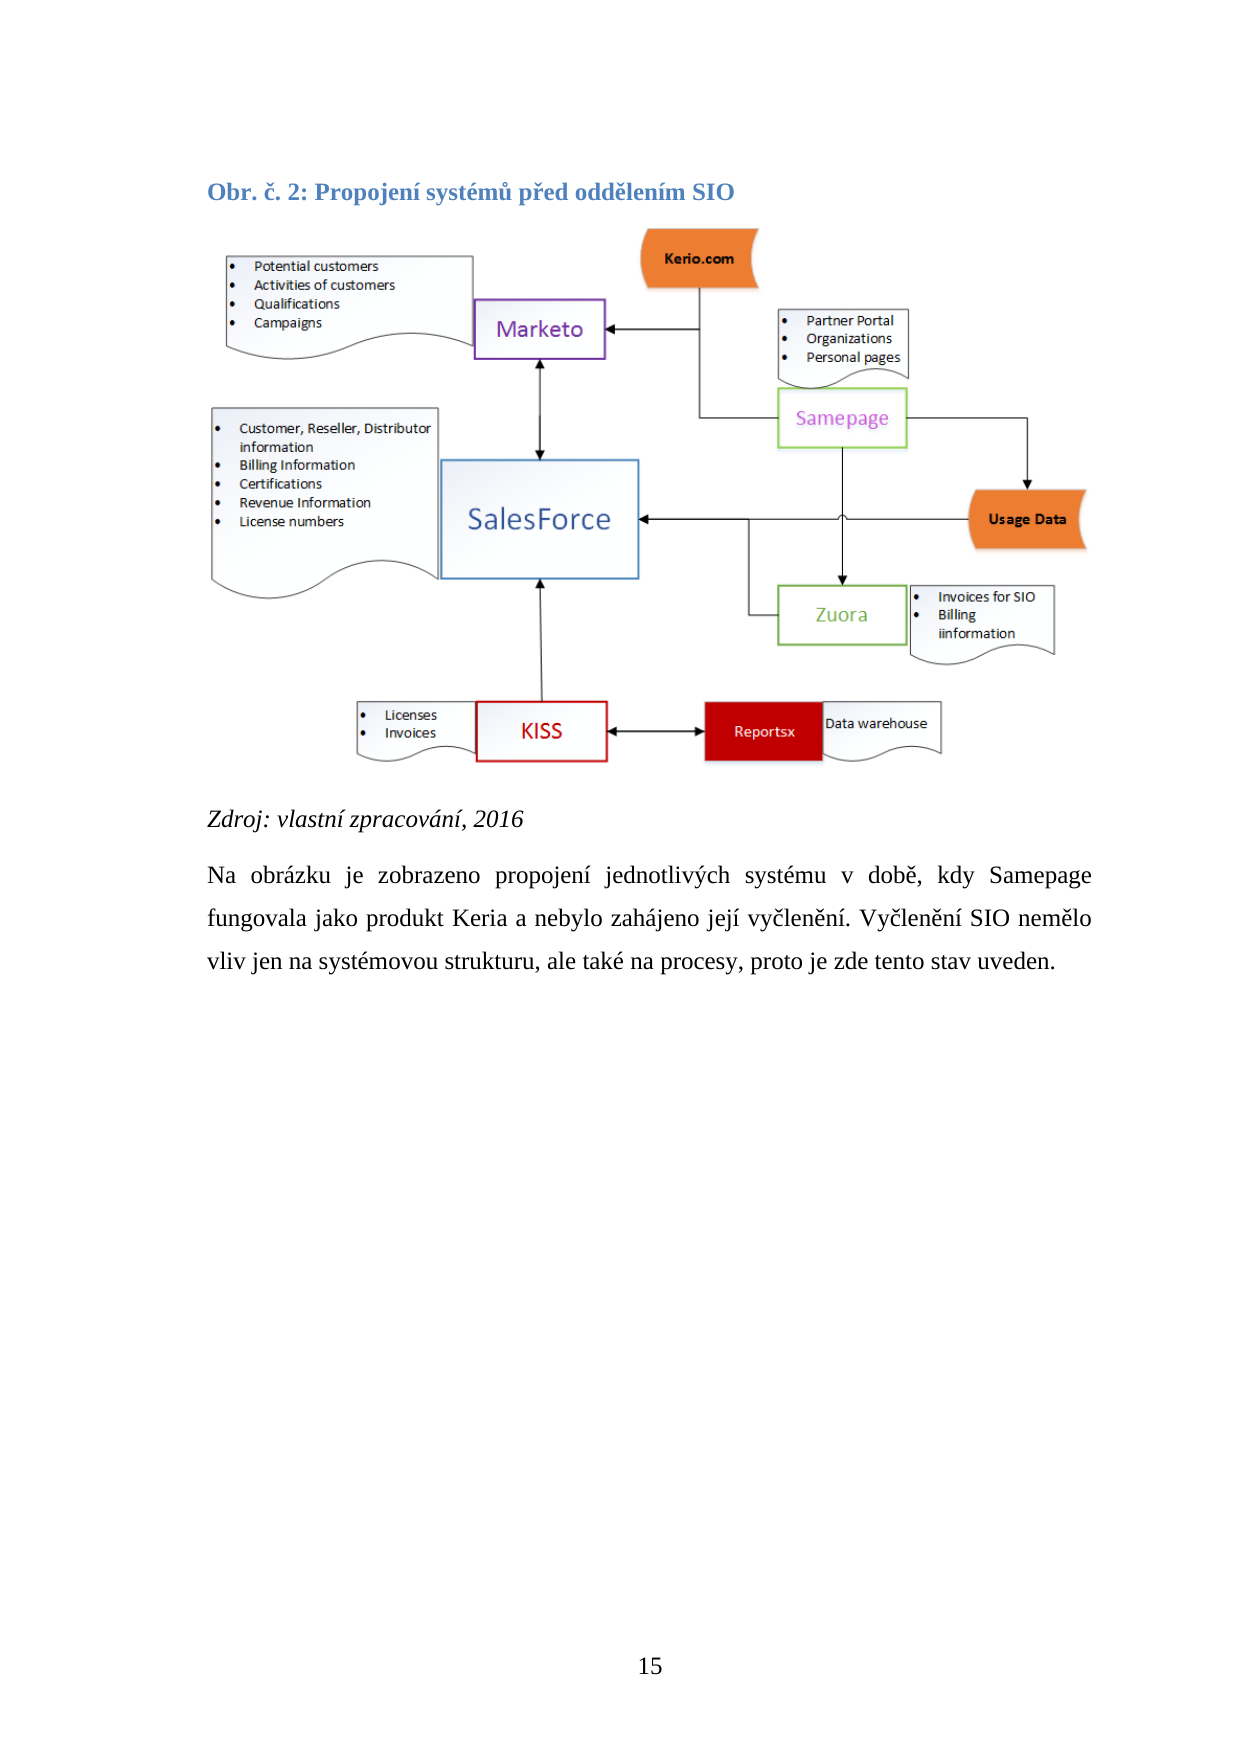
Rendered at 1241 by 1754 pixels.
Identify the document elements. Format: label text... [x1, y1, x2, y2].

text Na obrázku je zobrazeno propojení jednotlivých systému v době, kdy Samepage fungovala jako produkt Keria a nebylo zahájeno její vyčlenění. Vyčlenění SIO nemělo vliv jen na systémovou strukturu, ale také na procesy, proto je zde tento stav uveden. [207, 860, 1092, 975]
text Obr. č. 2: Propojení systémů před oddělením SIO [207, 177, 1092, 206]
subtitle Zdroj: vlastní zpracování, 2016 [207, 804, 1092, 833]
picture [206, 226, 1093, 769]
